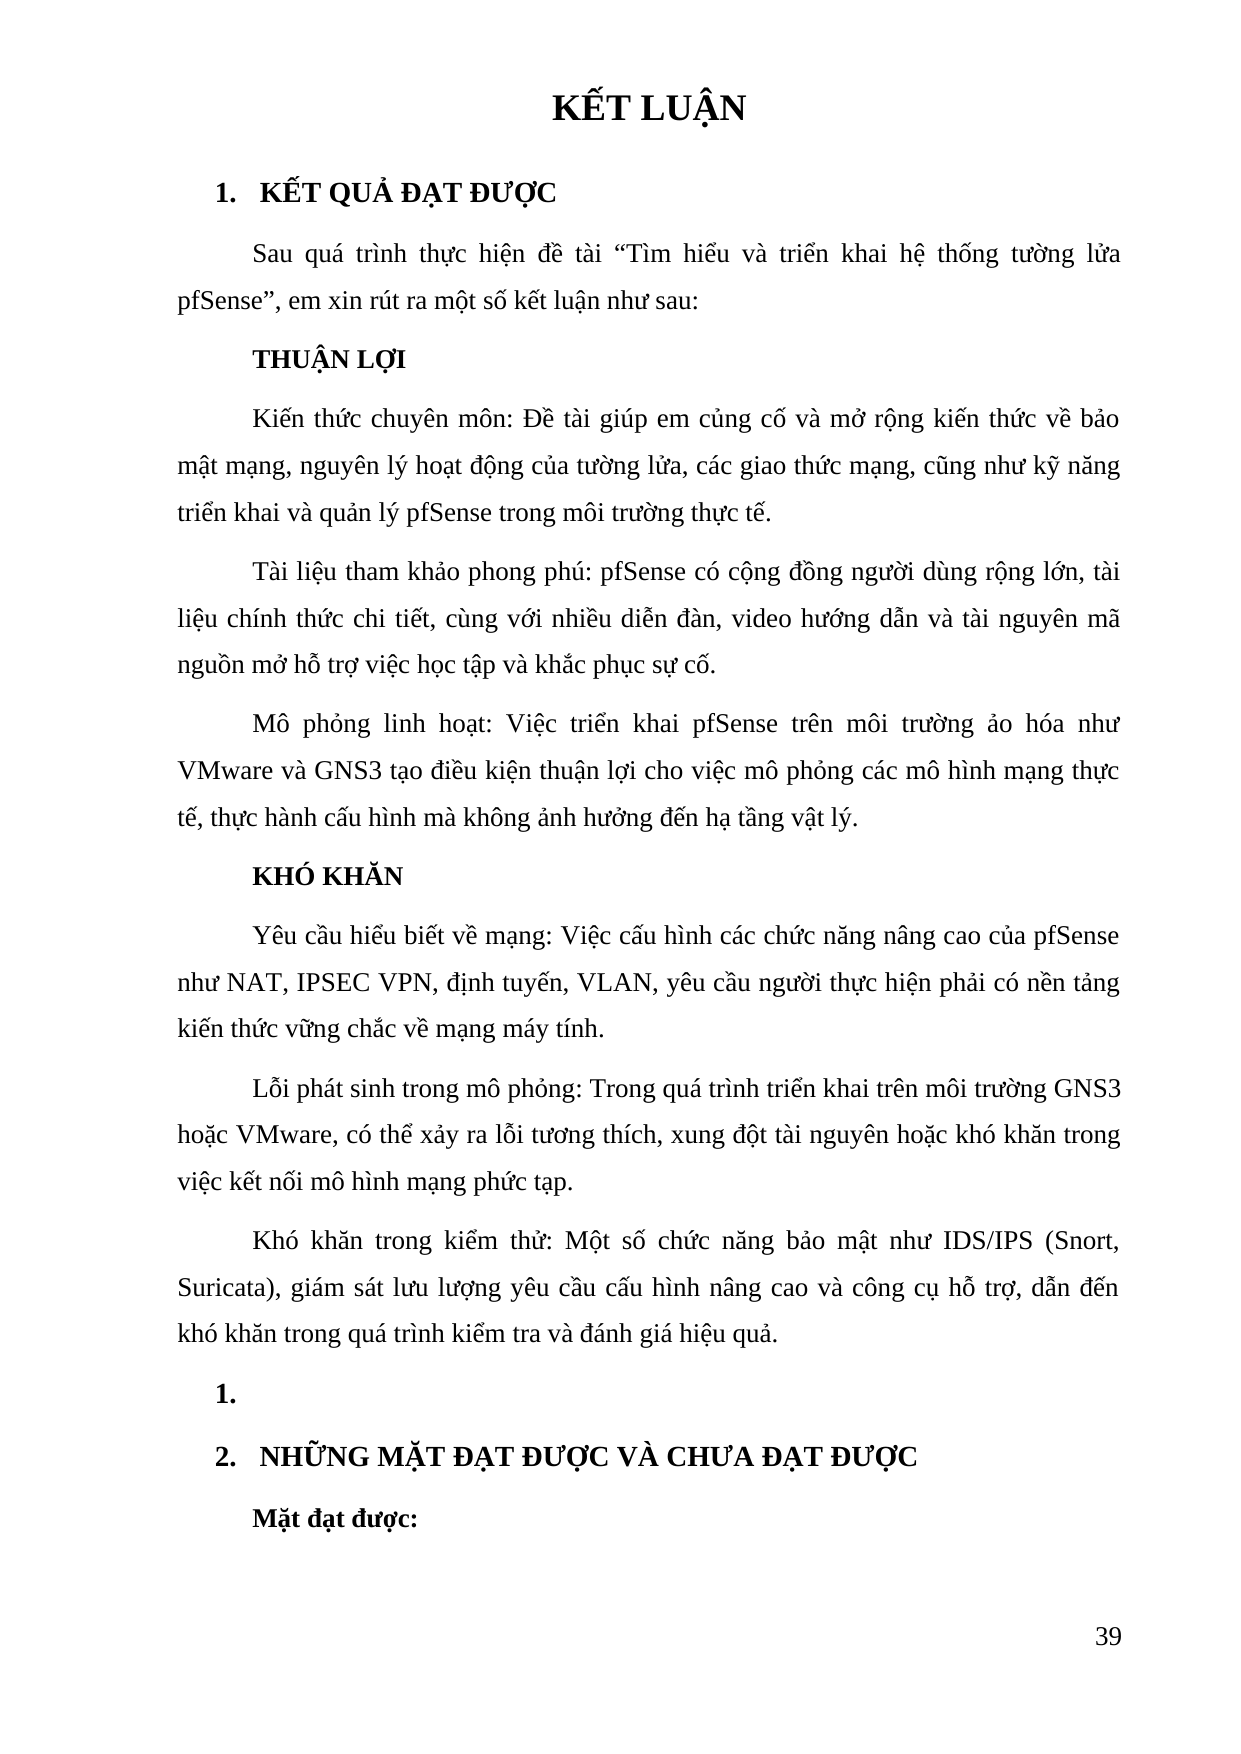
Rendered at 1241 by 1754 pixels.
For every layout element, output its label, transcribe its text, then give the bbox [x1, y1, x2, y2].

text Khó khăn trong kiểm thử: Một số chức năng bảo mật như IDS/IPS (Snort, Suricata), giám sát lưu lượng yêu cầu cấu hình nâng cao và công cụ hỗ trợ, dẫn đến khó khăn trong quá trình kiểm tra và đánh giá hiệu quả. [177, 1224, 1122, 1349]
text Mặt đạt được: [177, 1502, 1122, 1533]
text KHÓ KHĂN [177, 860, 1122, 891]
text Lỗi phát sinh trong mô phỏng: Trong quá trình triển khai trên môi trường GNS3 hoặc VMware, có thể xảy ra lỗi tương thích, xung đột tài nguyên hoặc khó khăn trong việc kết nối mô hình mạng phức tạp. [177, 1072, 1122, 1196]
text Yêu cầu hiểu biết về mạng: Việc cấu hình các chức năng nâng cao của pfSense như NAT, IPSEC VPN, định tuyến, VLAN, yêu cầu người thực hiện phải có nền tảng kiến thức vững chắc về mạng máy tính. [177, 919, 1122, 1044]
text Sau quá trình thực hiện đề tài “Tìm hiểu và triển khai hệ thống tường lửa pfSense”, em xin rút ra một số kết luận như sau: [177, 237, 1122, 315]
list Những mặt đạt được và chưa đạt được [214, 1439, 1122, 1473]
list Kết quả đạt được [214, 175, 1122, 208]
text THUẬN LỢI [177, 343, 1122, 374]
text KẾT LUẬN [177, 85, 1122, 128]
text Kiến thức chuyên môn: Đề tài giúp em củng cố và mở rộng kiến thức về bảo mật mạng, nguyên lý hoạt động của tường lửa, các giao thức mạng, cũng như kỹ năng triển khai và quản lý pfSense trong môi trường thực tế. [177, 402, 1122, 527]
text Mô phỏng linh hoạt: Việc triển khai pfSense trên môi trường ảo hóa như VMware và GNS3 tạo điều kiện thuận lợi cho việc mô phỏng các mô hình mạng thực tế, thực hành cấu hình mà không ảnh hưởng đến hạ tầng vật lý. [177, 707, 1122, 832]
text Tài liệu tham khảo phong phú: pfSense có cộng đồng người dùng rộng lớn, tài liệu chính thức chi tiết, cùng với nhiều diễn đàn, video hướng dẫn và tài nguyên mã nguồn mở hỗ trợ việc học tập và khắc phục sự cố. [177, 555, 1122, 679]
